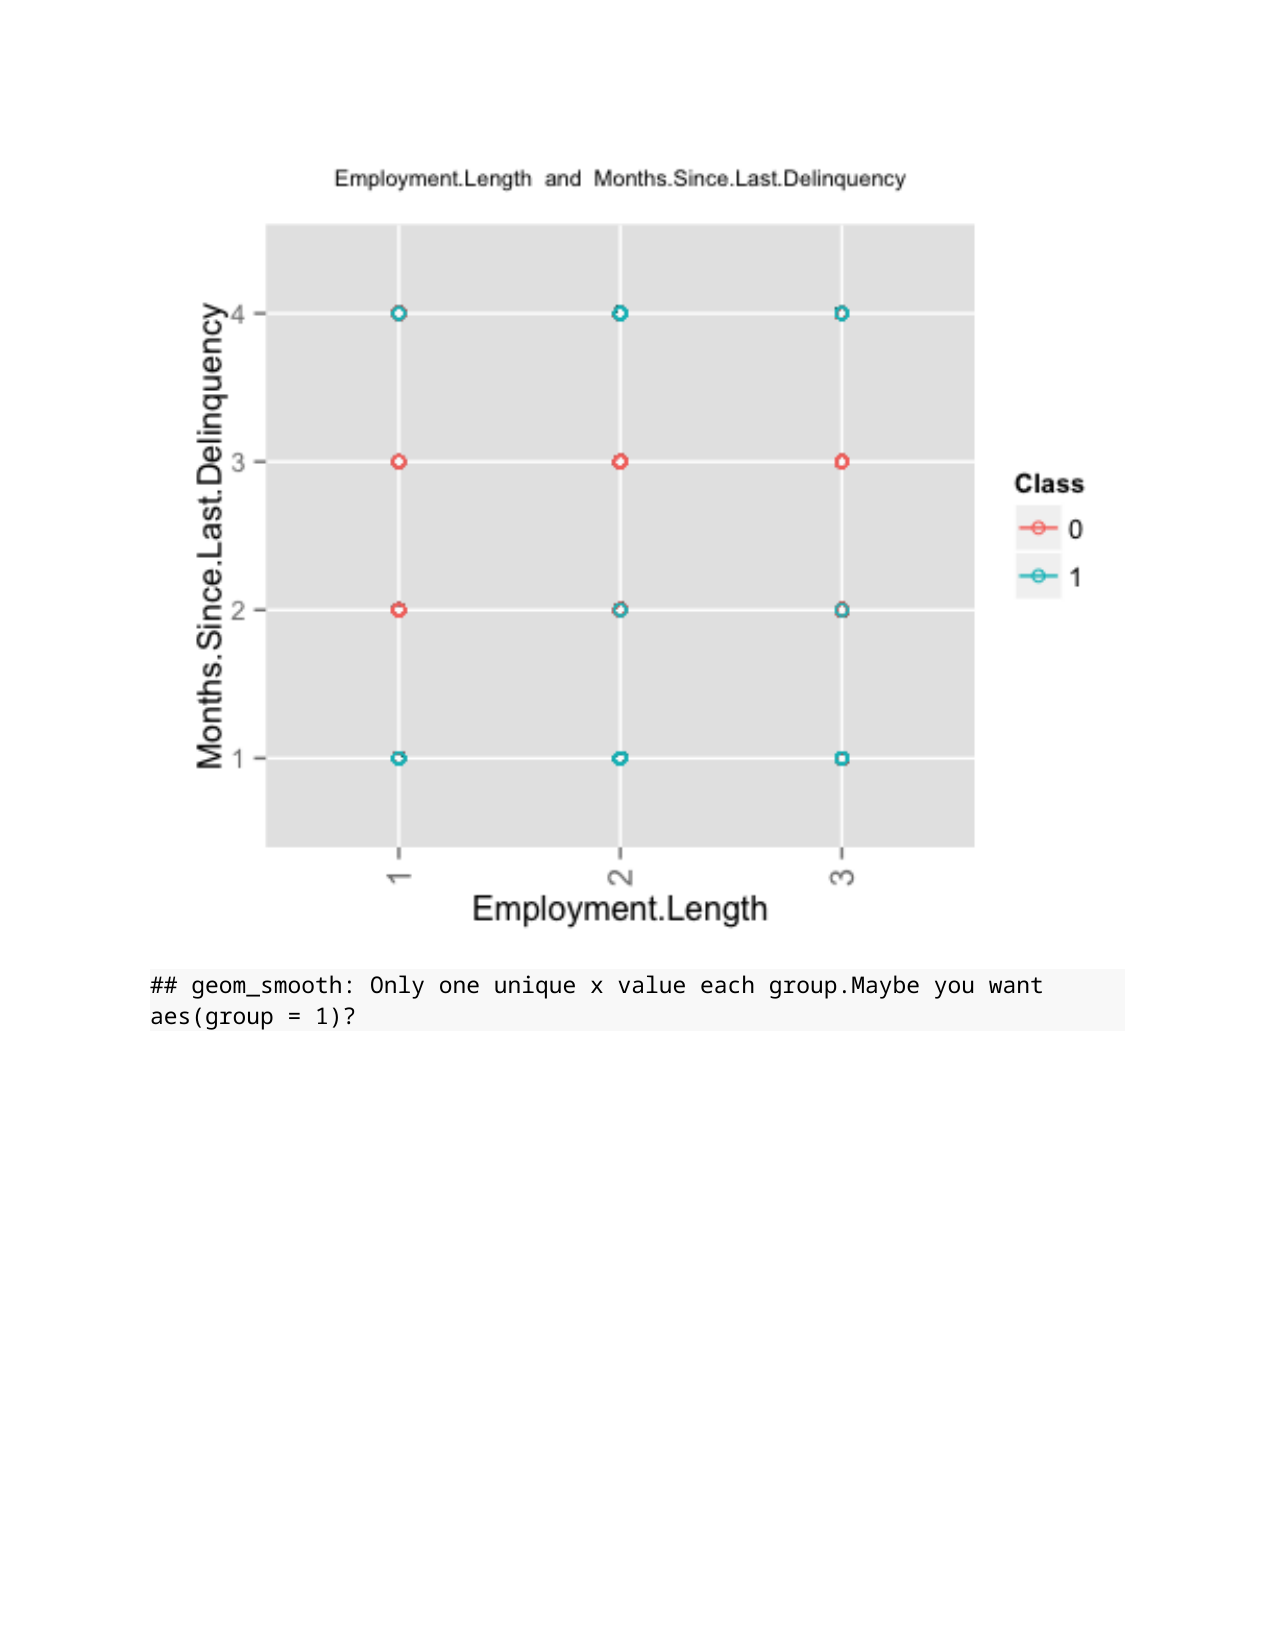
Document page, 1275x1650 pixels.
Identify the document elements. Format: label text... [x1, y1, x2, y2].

text ## geom_smooth: Only one unique x value each group.Maybe you want aes(group = 1)? [150, 969, 1125, 1031]
picture [168, 150, 1169, 950]
